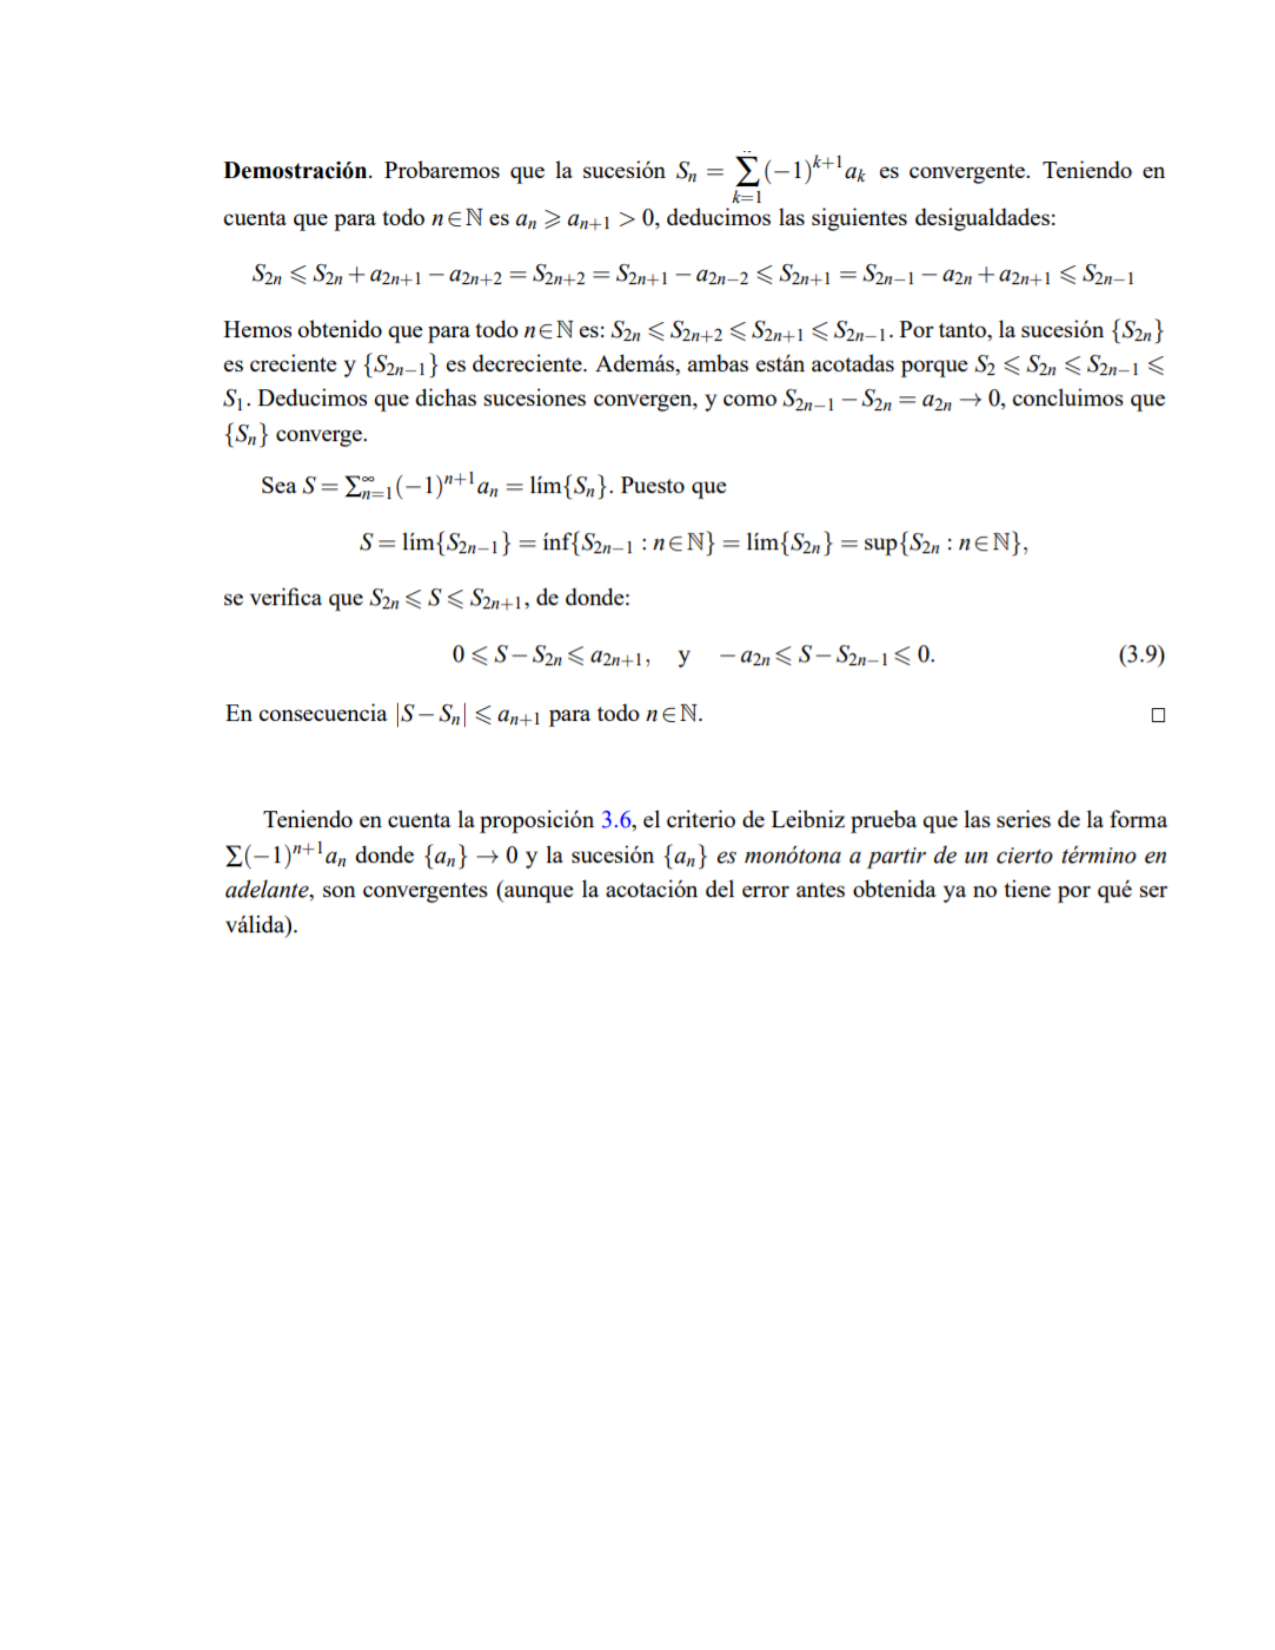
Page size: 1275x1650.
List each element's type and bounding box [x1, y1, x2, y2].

picture [208, 151, 1185, 949]
